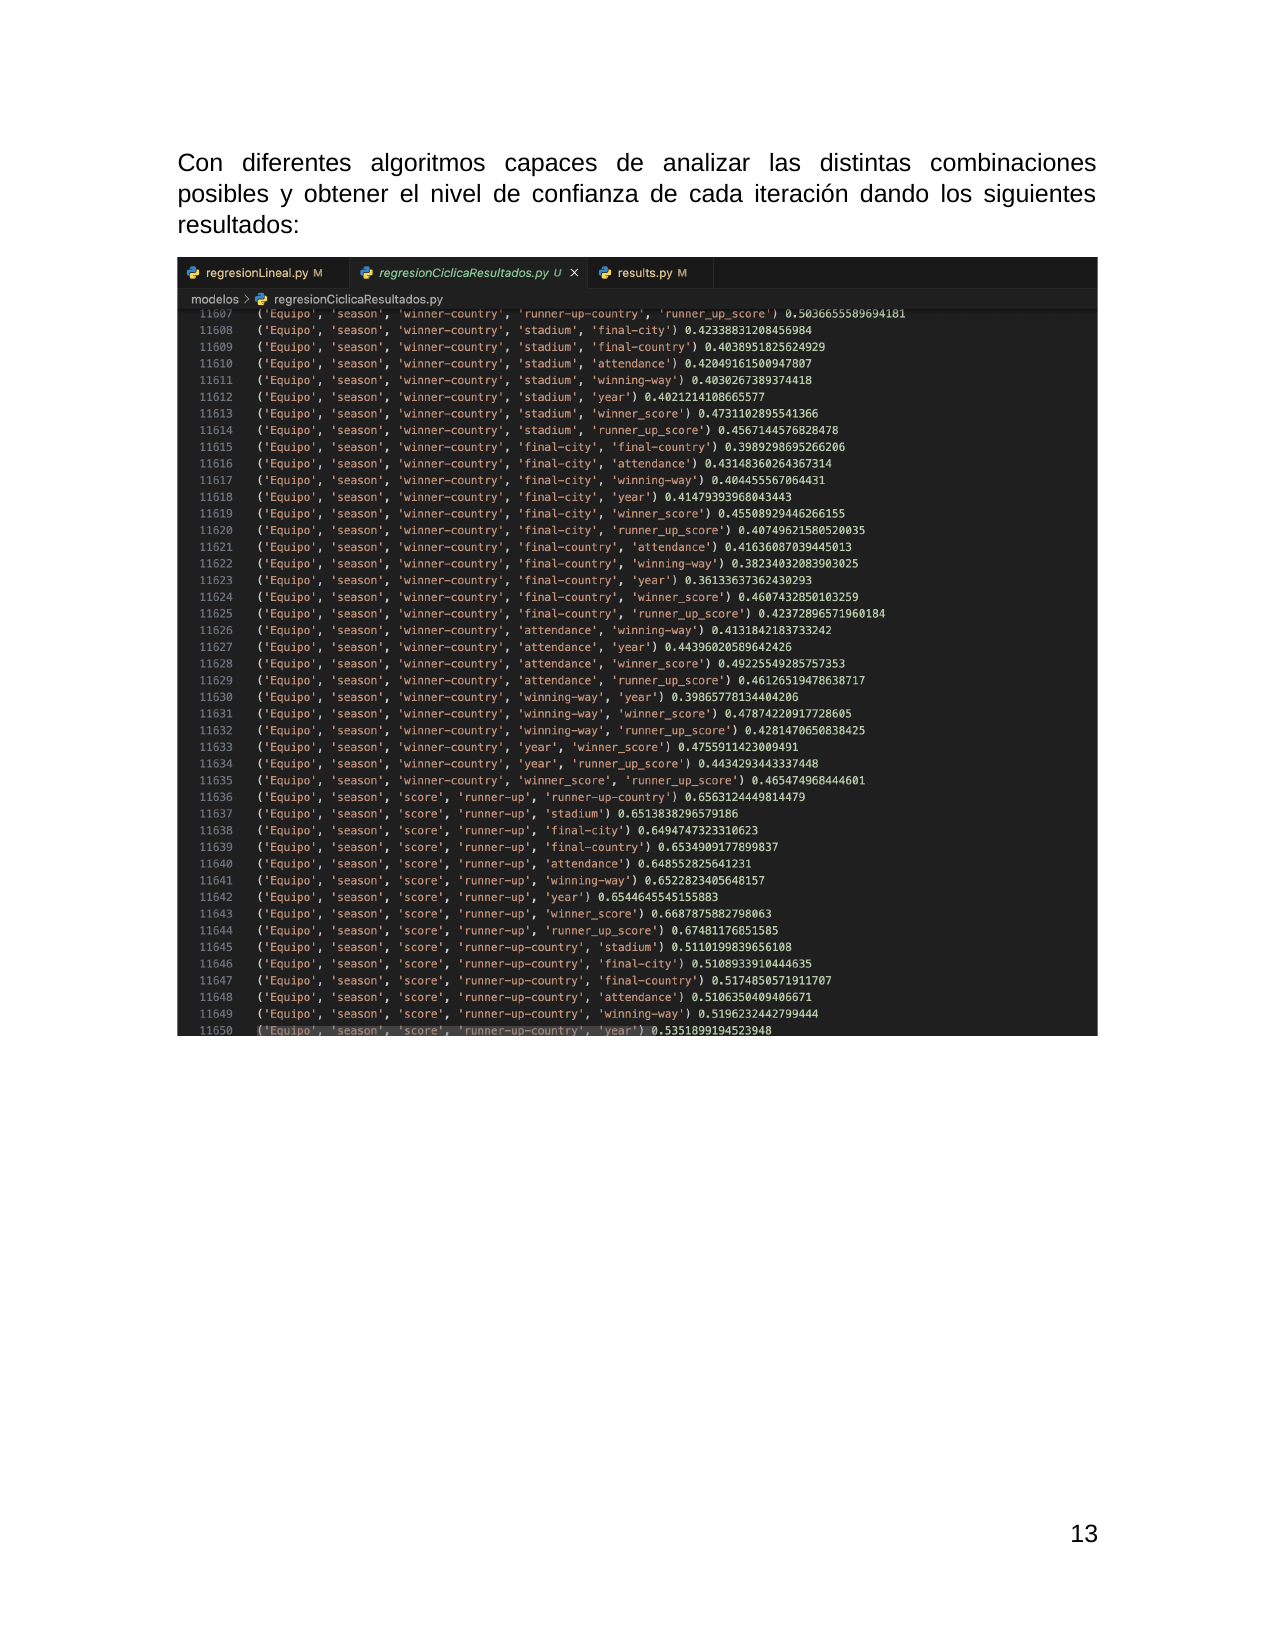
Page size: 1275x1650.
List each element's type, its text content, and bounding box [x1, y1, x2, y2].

text Con diferentes algoritmos capaces de analizar las distintas combinaciones posibles y obtener el nivel de confianza de cada iteración dando los siguientes resultados: [177, 148, 1098, 238]
picture [177, 257, 1098, 1036]
